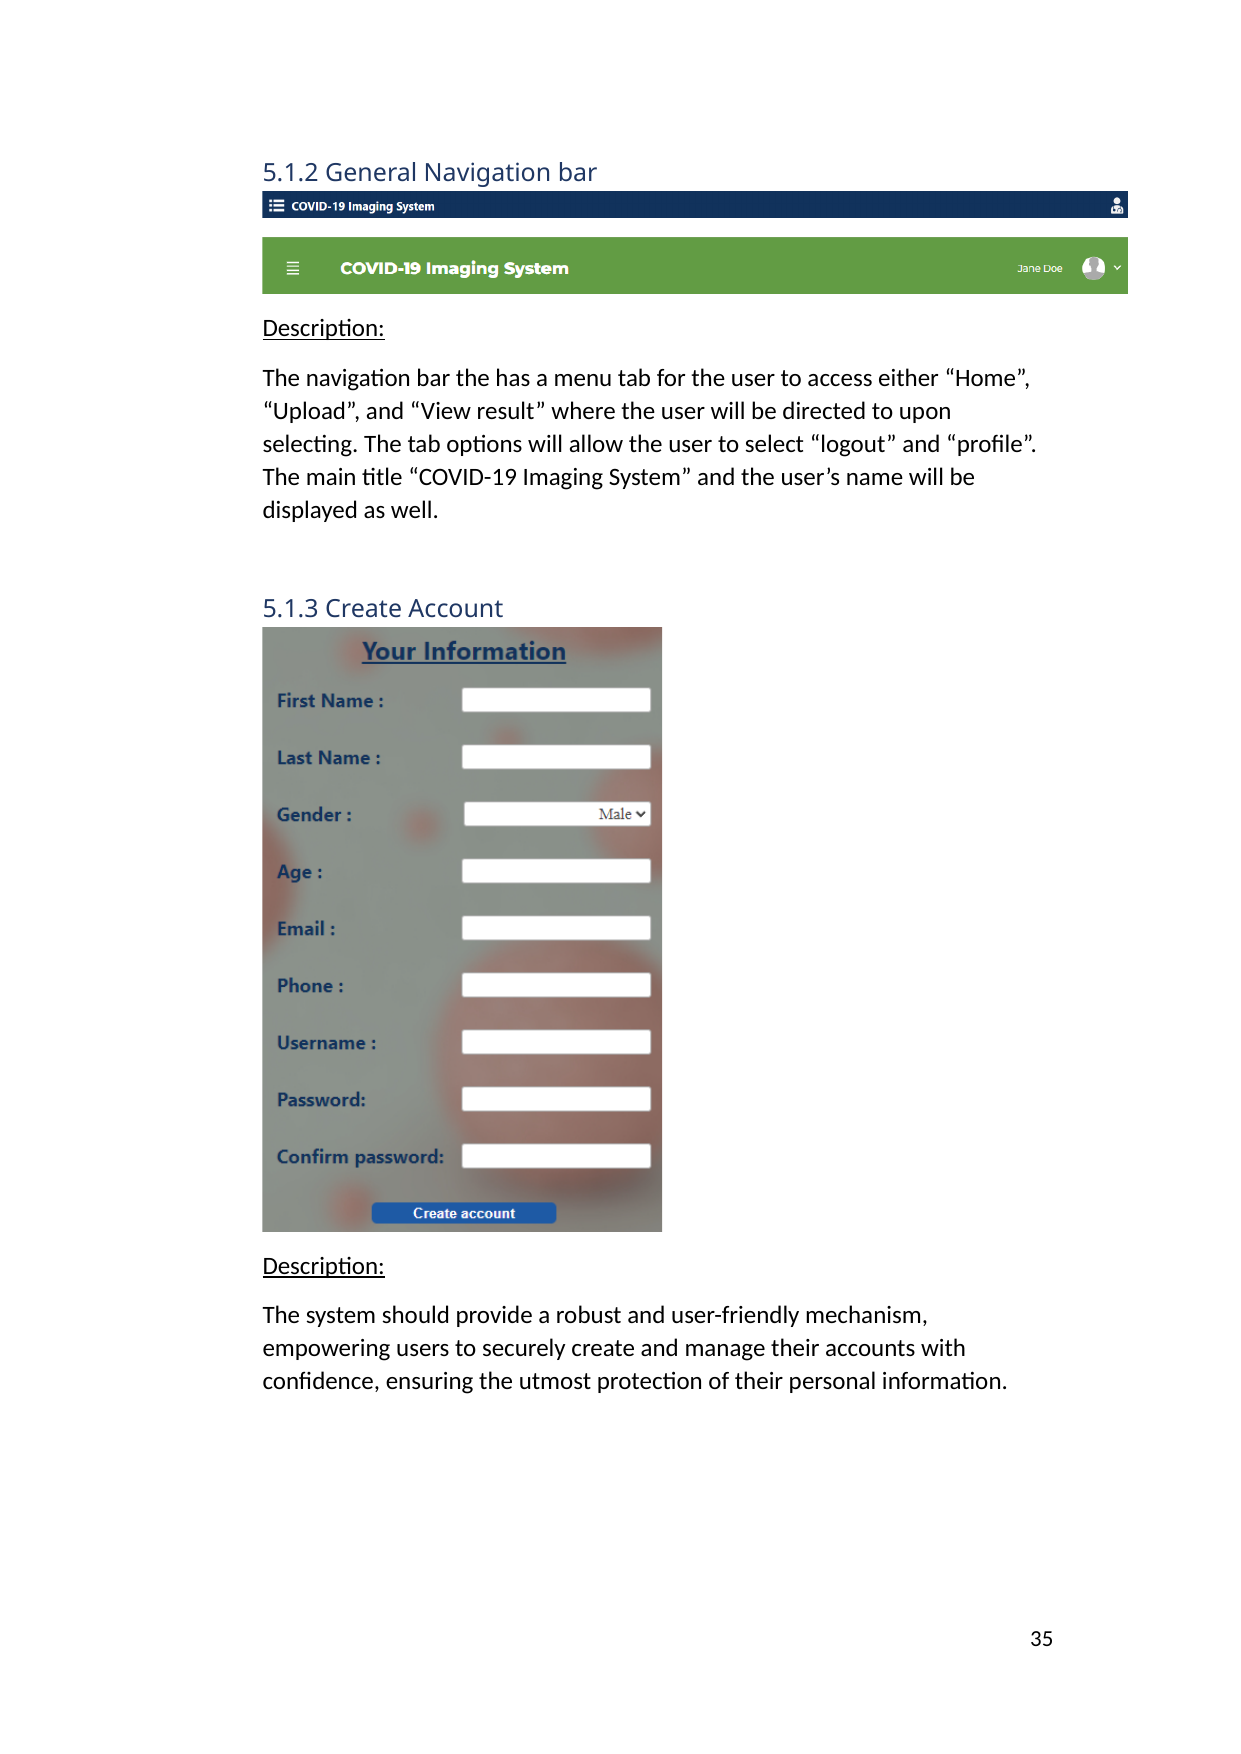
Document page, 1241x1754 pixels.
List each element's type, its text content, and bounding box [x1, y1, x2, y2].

subtitle 5.1.3 Create Account [187, 590, 1053, 624]
picture [262, 627, 663, 1232]
picture [262, 191, 1128, 218]
text Description: [262, 313, 1053, 343]
text Description: [187, 1250, 1053, 1281]
text The system should provide a robust and user-friendly mechanism, empowering users to securely create and manage their accounts with confidence, ensuring the utmost protection of their personal information. [262, 1300, 1053, 1396]
picture [262, 237, 1128, 294]
text The navigation bar the has a menu tab for the user to access either “Home”, “Upload”, and “View result” where the user will be directed to upon selecting. The tab options will allow the user to select “logout” and “profile”. The main title “COVID-19 Imaging System” and the user’s name will be displayed as well. [262, 362, 1053, 524]
subtitle 5.1.2 General Navigation bar [187, 154, 1053, 188]
